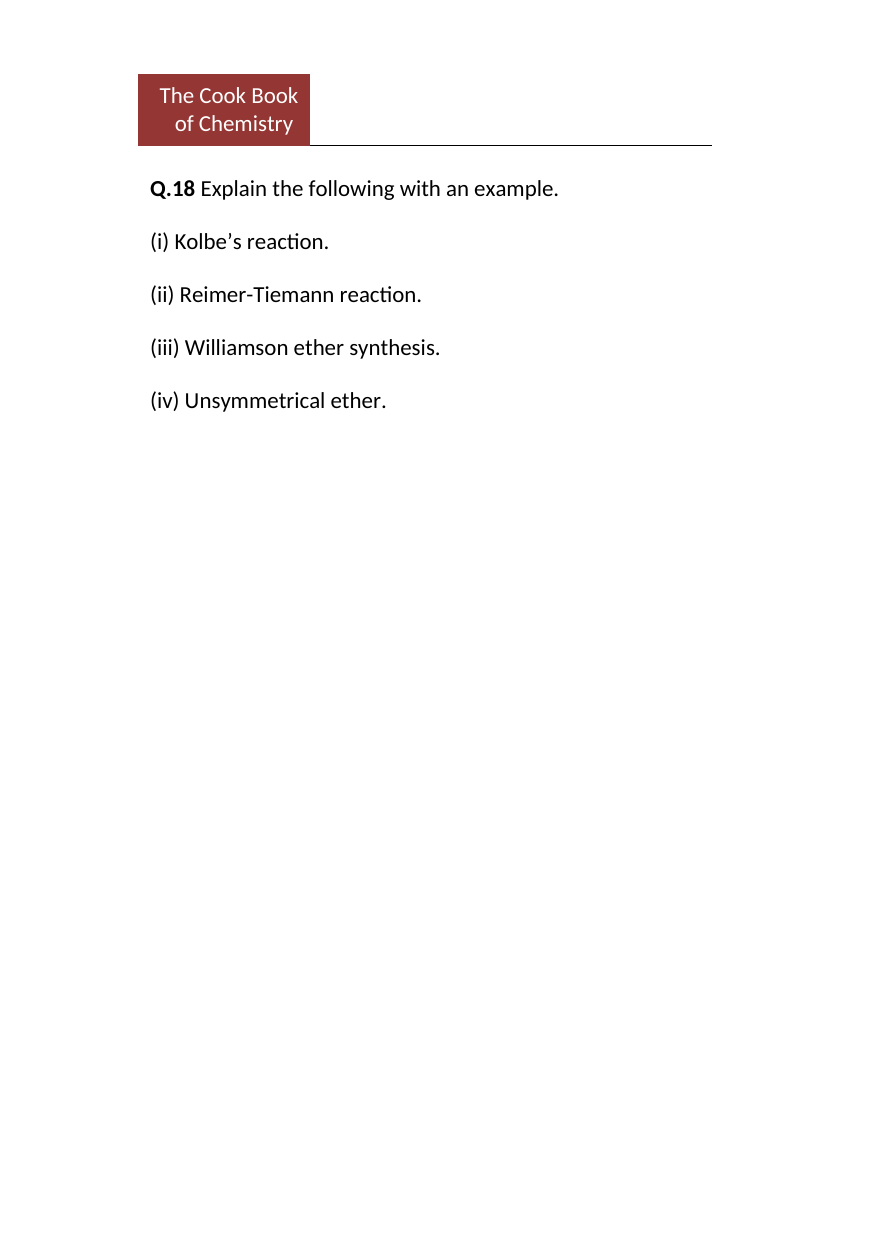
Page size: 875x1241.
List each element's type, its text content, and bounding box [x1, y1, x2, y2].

text (i) Kolbe’s reaction. [150, 227, 724, 255]
text (ii) Reimer-Tiemann reaction. [150, 280, 724, 308]
text (iv) Unsymmetrical ether. [150, 386, 724, 414]
text Q.18 Explain the following with an example. [150, 174, 724, 202]
text (iii) Williamson ether synthesis. [150, 333, 724, 361]
